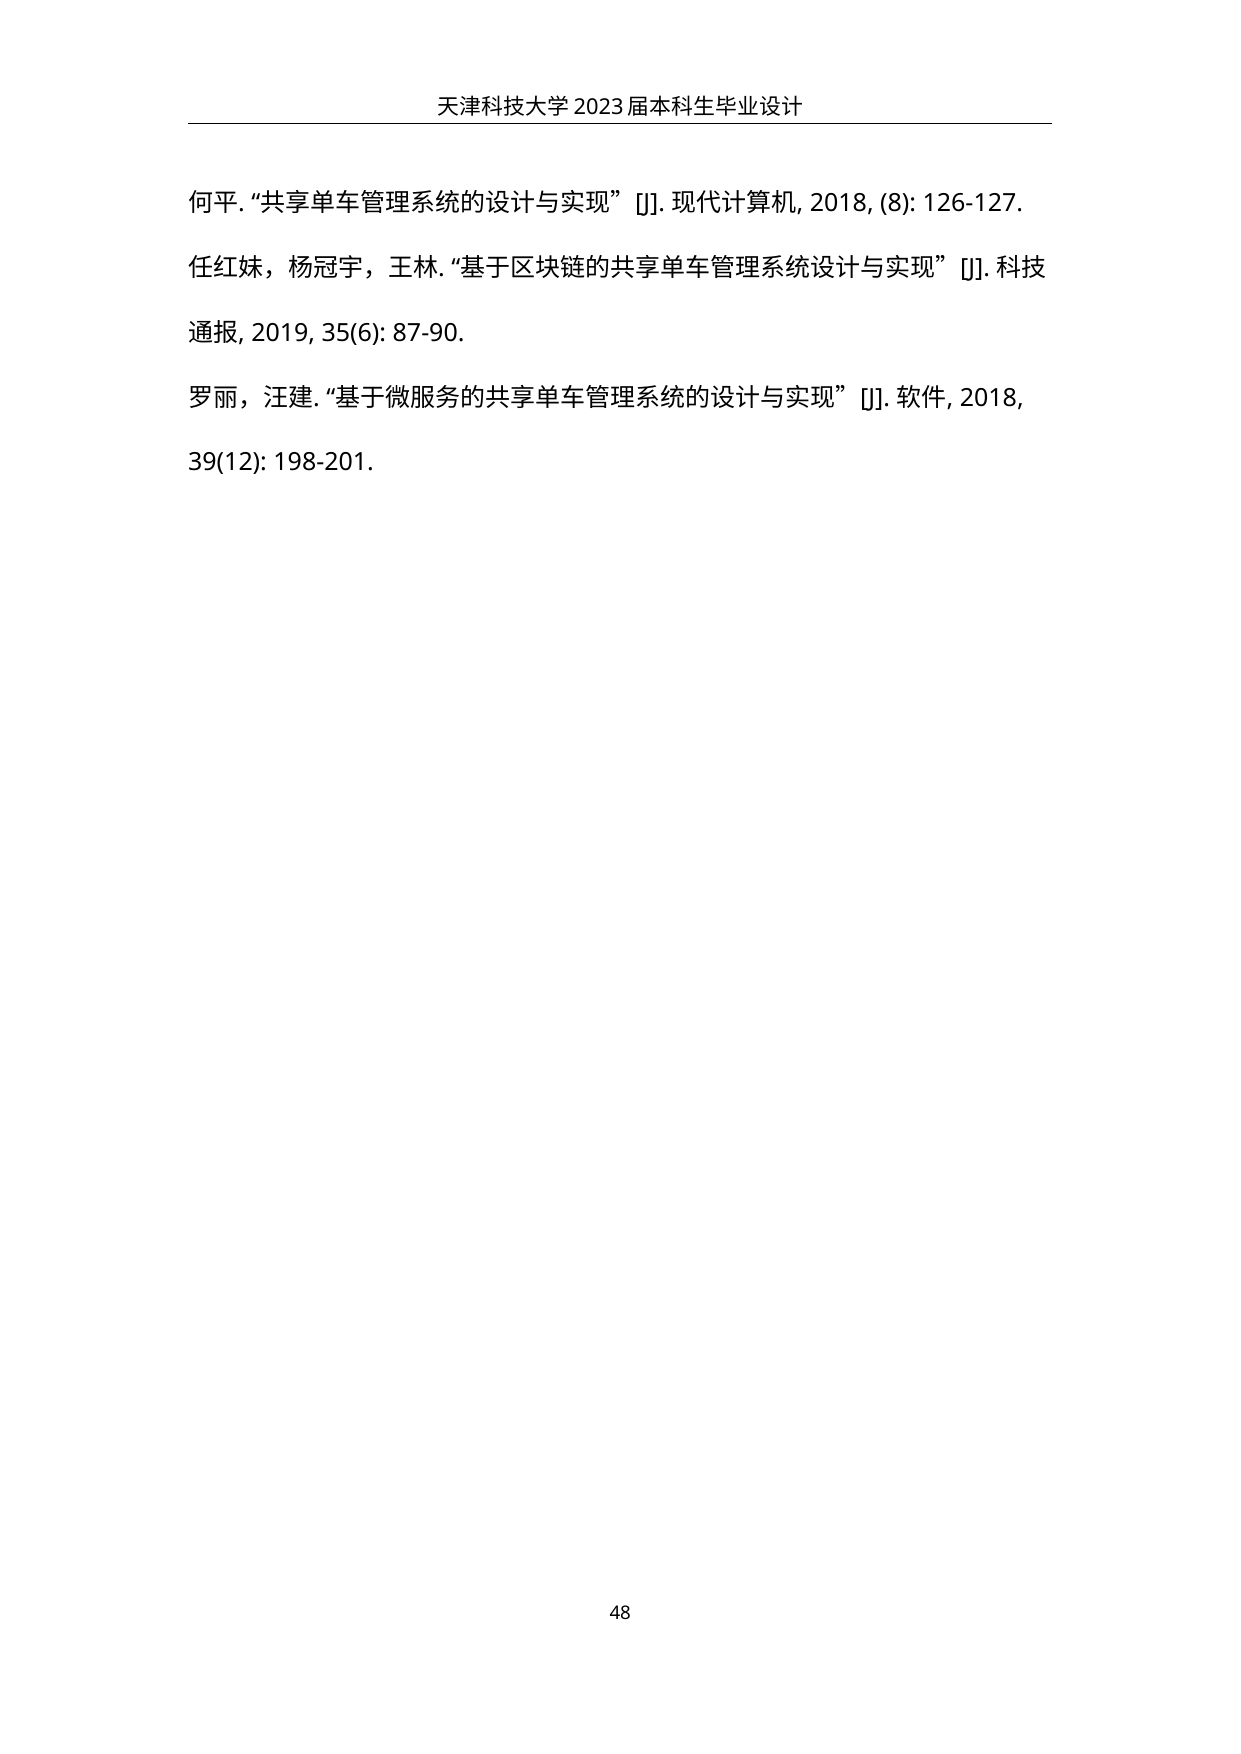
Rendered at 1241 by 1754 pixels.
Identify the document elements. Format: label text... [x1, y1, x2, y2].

text 任红妹，杨冠宇，王林. “基于区块链的共享单车管理系统设计与实现”[J]. 科技通报, 2019, 35(6): 87-90. [188, 233, 1052, 363]
text 罗丽，汪建. “基于微服务的共享单车管理系统的设计与实现”[J]. 软件, 2018, 39(12): 198-201. [188, 363, 1052, 493]
text 何平. “共享单车管理系统的设计与实现”[J]. 现代计算机, 2018, (8): 126-127. [188, 168, 1052, 233]
